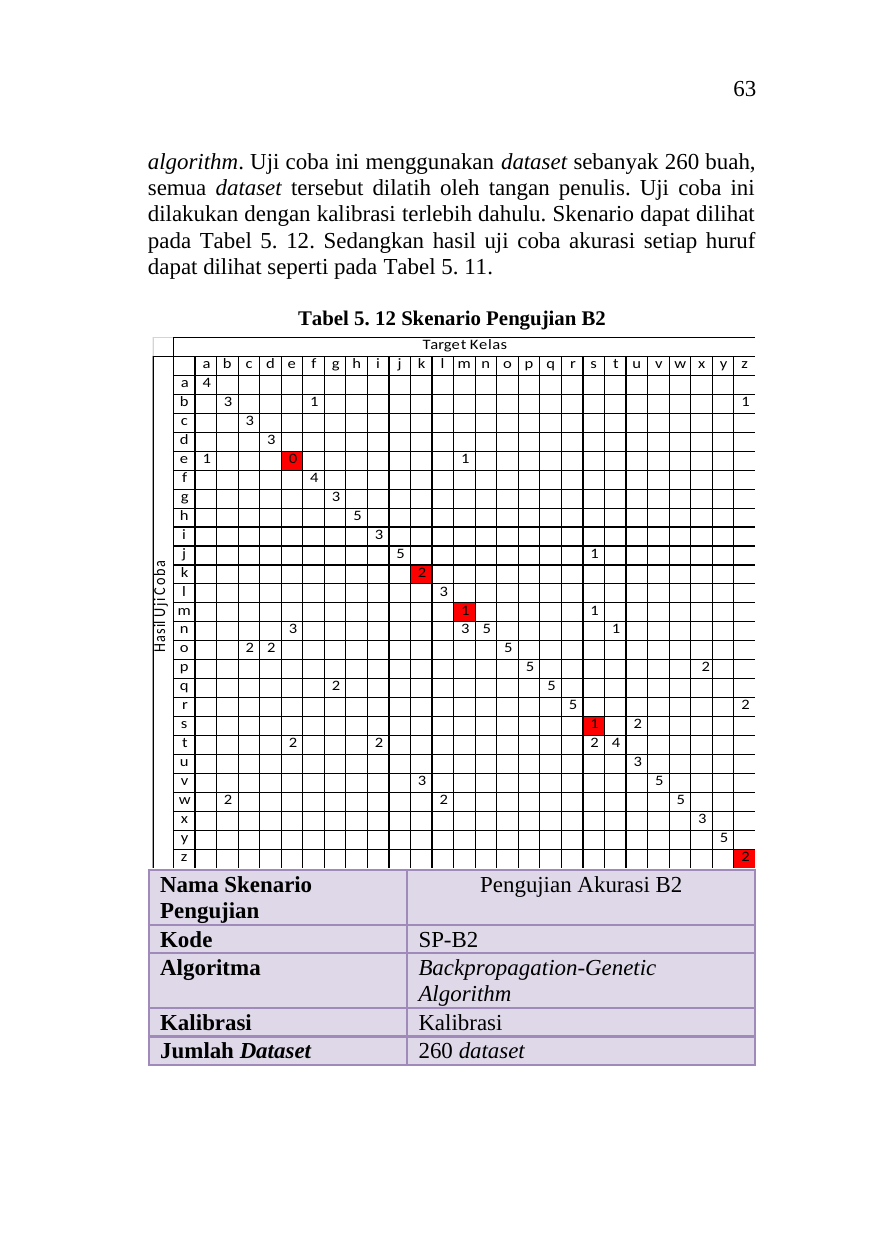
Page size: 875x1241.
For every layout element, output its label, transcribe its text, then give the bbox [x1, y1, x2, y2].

table_cell 260 dataset [408, 1038, 754, 1064]
table_cell Kalibrasi [150, 1009, 406, 1035]
table_cell Kode [150, 926, 406, 952]
table_header Pengujian Akurasi B2 [408, 871, 754, 924]
table_cell Kalibrasi [408, 1009, 754, 1035]
text Tabel 5. 12 Skenario Pengujian B2 [148, 306, 756, 330]
table_cell Backpropagation-Genetic Algorithm [408, 954, 754, 1007]
table_cell Jumlah Dataset [150, 1038, 406, 1064]
table_cell Algoritma [150, 954, 406, 1007]
table_header Nama Skenario Pengujian [150, 871, 406, 924]
table_cell SP-B2 [408, 926, 754, 952]
